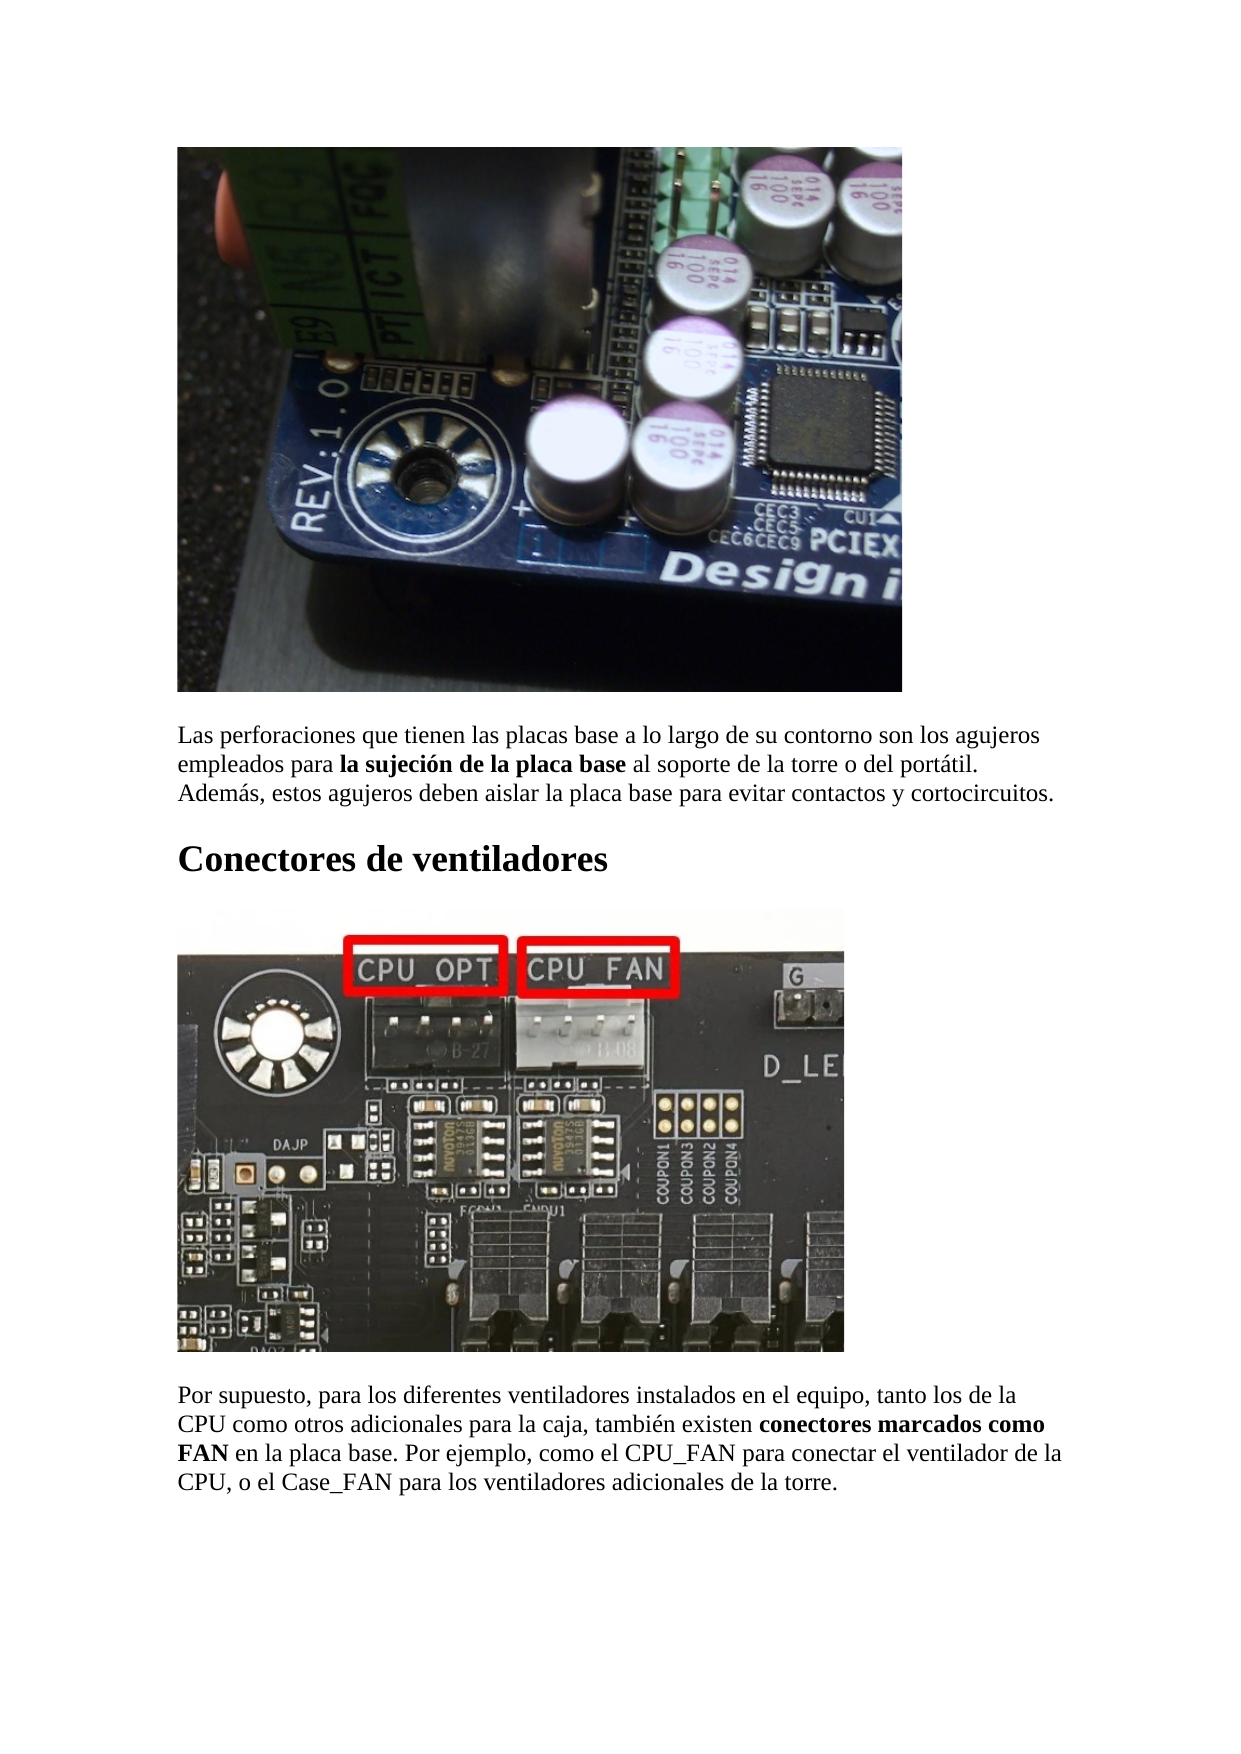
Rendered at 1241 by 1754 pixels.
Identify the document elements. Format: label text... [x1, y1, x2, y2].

text Las perforaciones que tienen las placas base a lo largo de su contorno son los agujeros empleados para la sujeción de la placa base al soporte de la torre o del portátil. Además, estos agujeros deben aislar la placa base para evitar contactos y cortocircuitos. [177, 721, 1063, 807]
text Por supuesto, para los diferentes ventiladores instalados en el equipo, tanto los de la CPU como otros adicionales para la caja, también existen conectores marcados como FAN en la placa base. Por ejemplo, como el CPU_FAN para conectar el ventilador de la CPU, o el Case_FAN para los ventiladores adicionales de la torre. [177, 1380, 1063, 1495]
picture [177, 908, 845, 1352]
picture [177, 147, 903, 692]
text Conectores de ventiladores [177, 836, 1063, 879]
